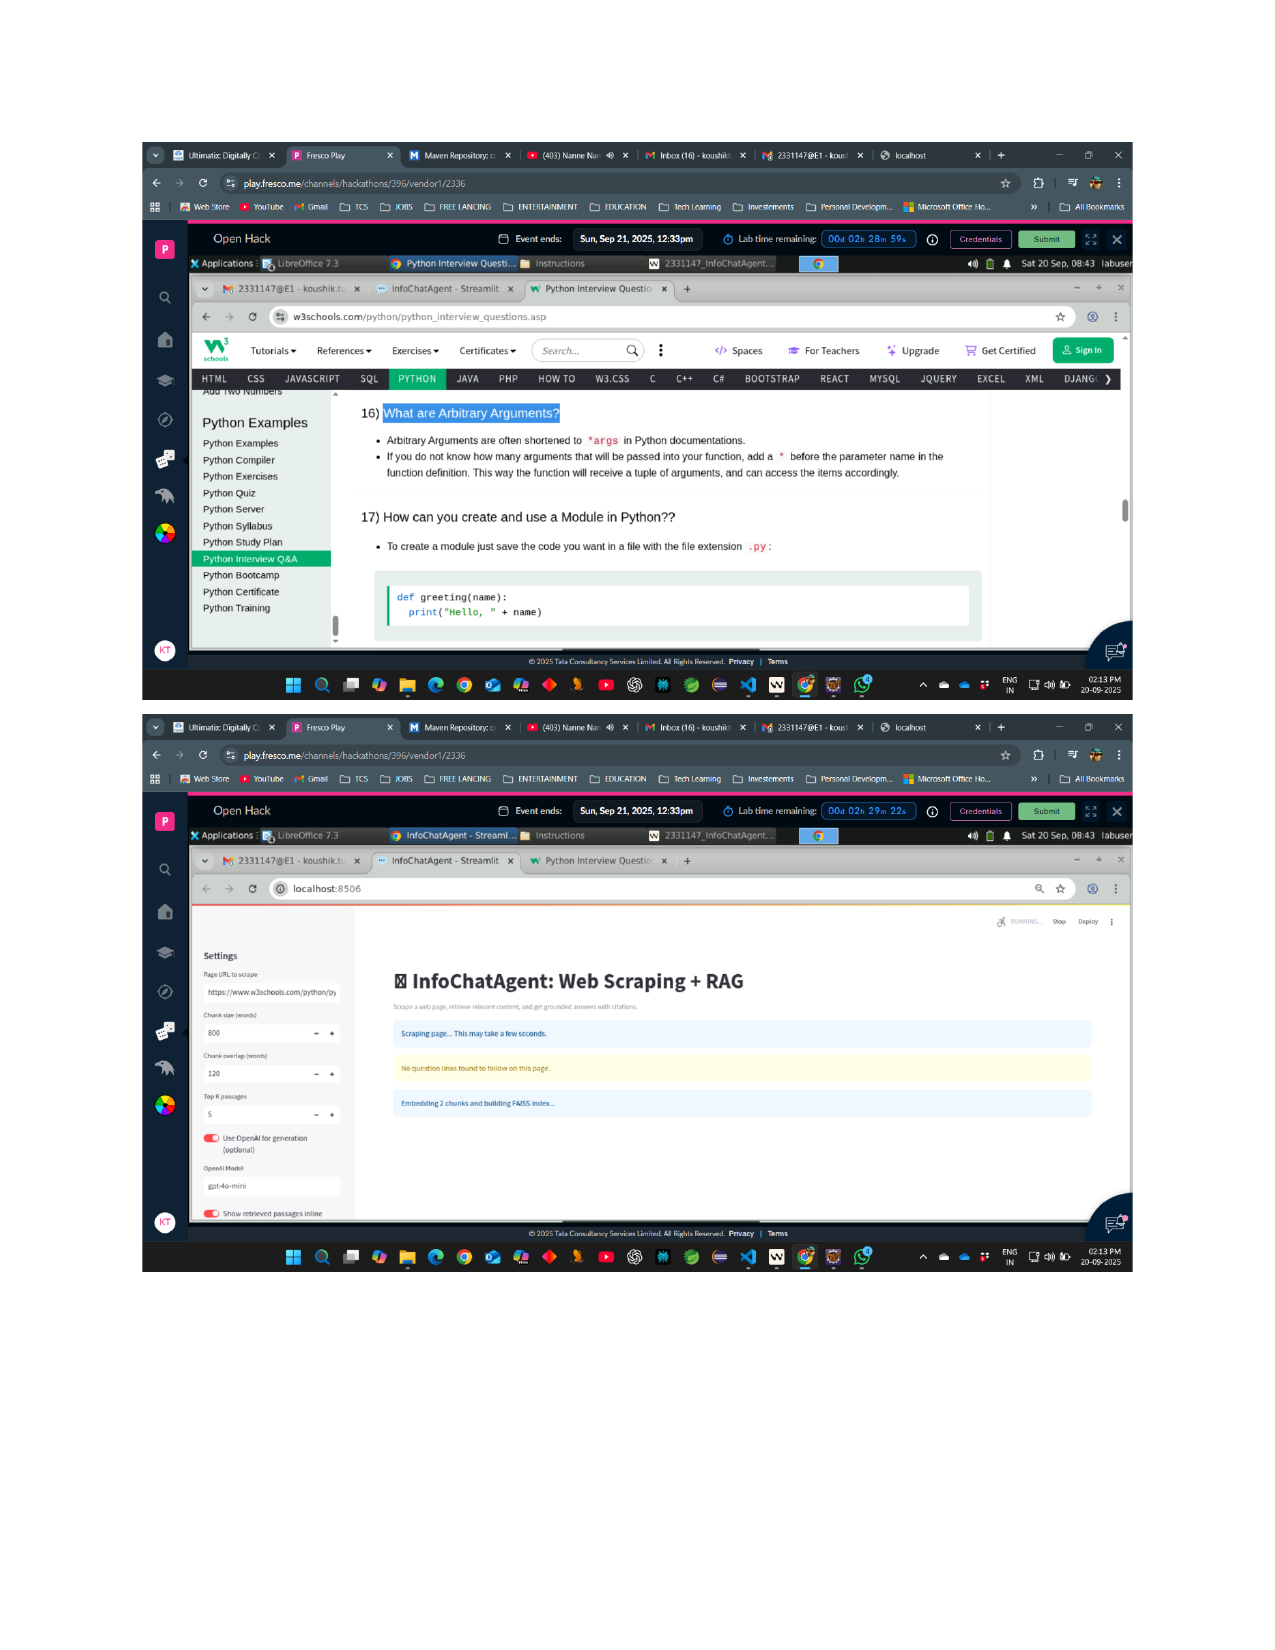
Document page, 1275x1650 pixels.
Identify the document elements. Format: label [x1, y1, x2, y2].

picture [142, 142, 1133, 700]
picture [142, 714, 1133, 1272]
